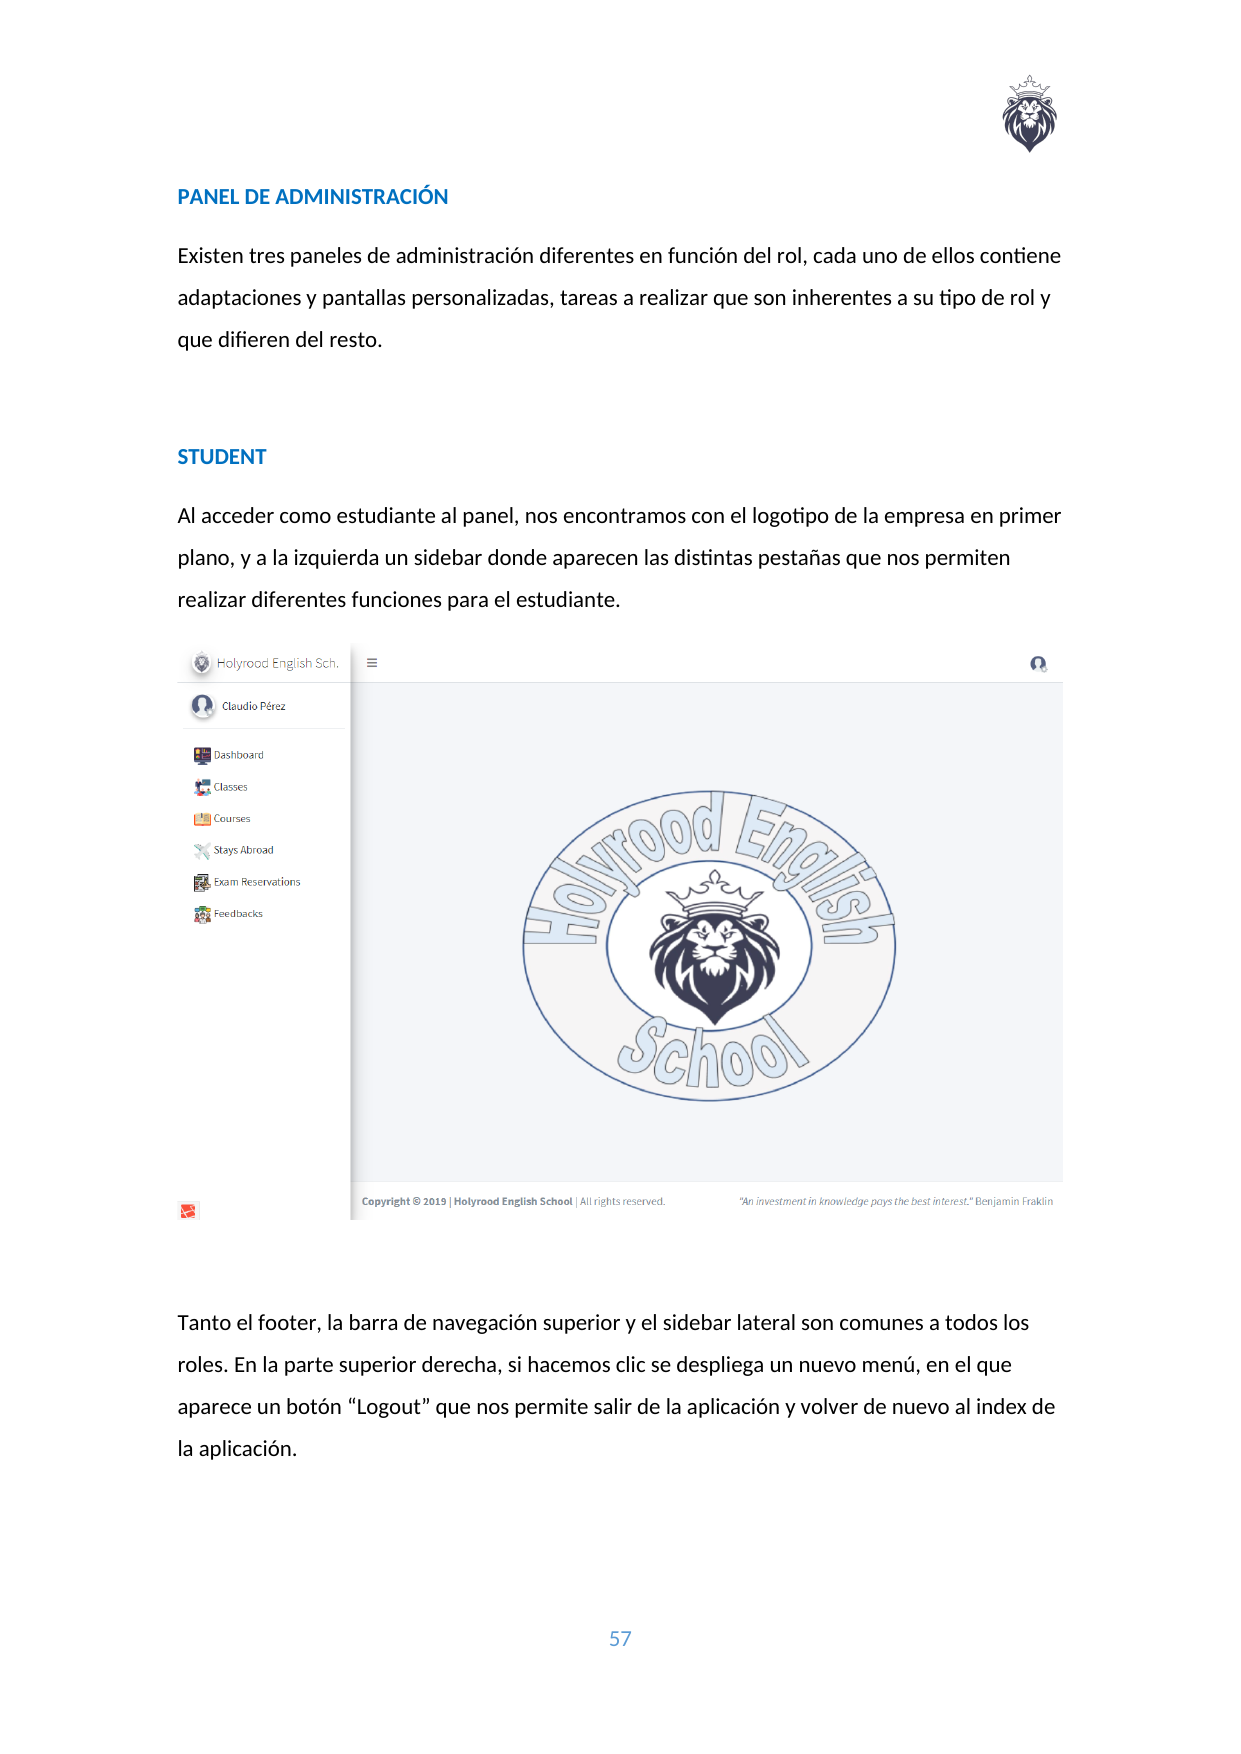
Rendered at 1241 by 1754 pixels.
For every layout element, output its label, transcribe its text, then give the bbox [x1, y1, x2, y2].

text PANEL DE ADMINISTRACIÓN [177, 182, 1063, 210]
text Al acceder como estudiante al panel, nos encontramos con el logotipo de la empresa en primer plano, y a la izquierda un sidebar donde aparecen las distintas pestañas que nos permiten realizar diferentes funciones para el estudiante. [177, 501, 1063, 613]
picture [177, 643, 1063, 1220]
text Existen tres paneles de administración diferentes en función del rol, cada uno de ellos contiene adaptaciones y pantallas personalizadas, tareas a realizar que son inherentes a su tipo de rol y que difieren del resto. [177, 241, 1063, 353]
picture [994, 73, 1064, 155]
text STUDENT [177, 442, 1063, 470]
text Tanto el footer, la barra de navegación superior y el sidebar lateral son comunes a todos los roles. En la parte superior derecha, si hacemos clic se despliega un nuevo menú, en el que aparece un botón “Logout” que nos permite salir de la aplicación y volver de nuevo al index de la aplicación. [177, 1308, 1063, 1462]
